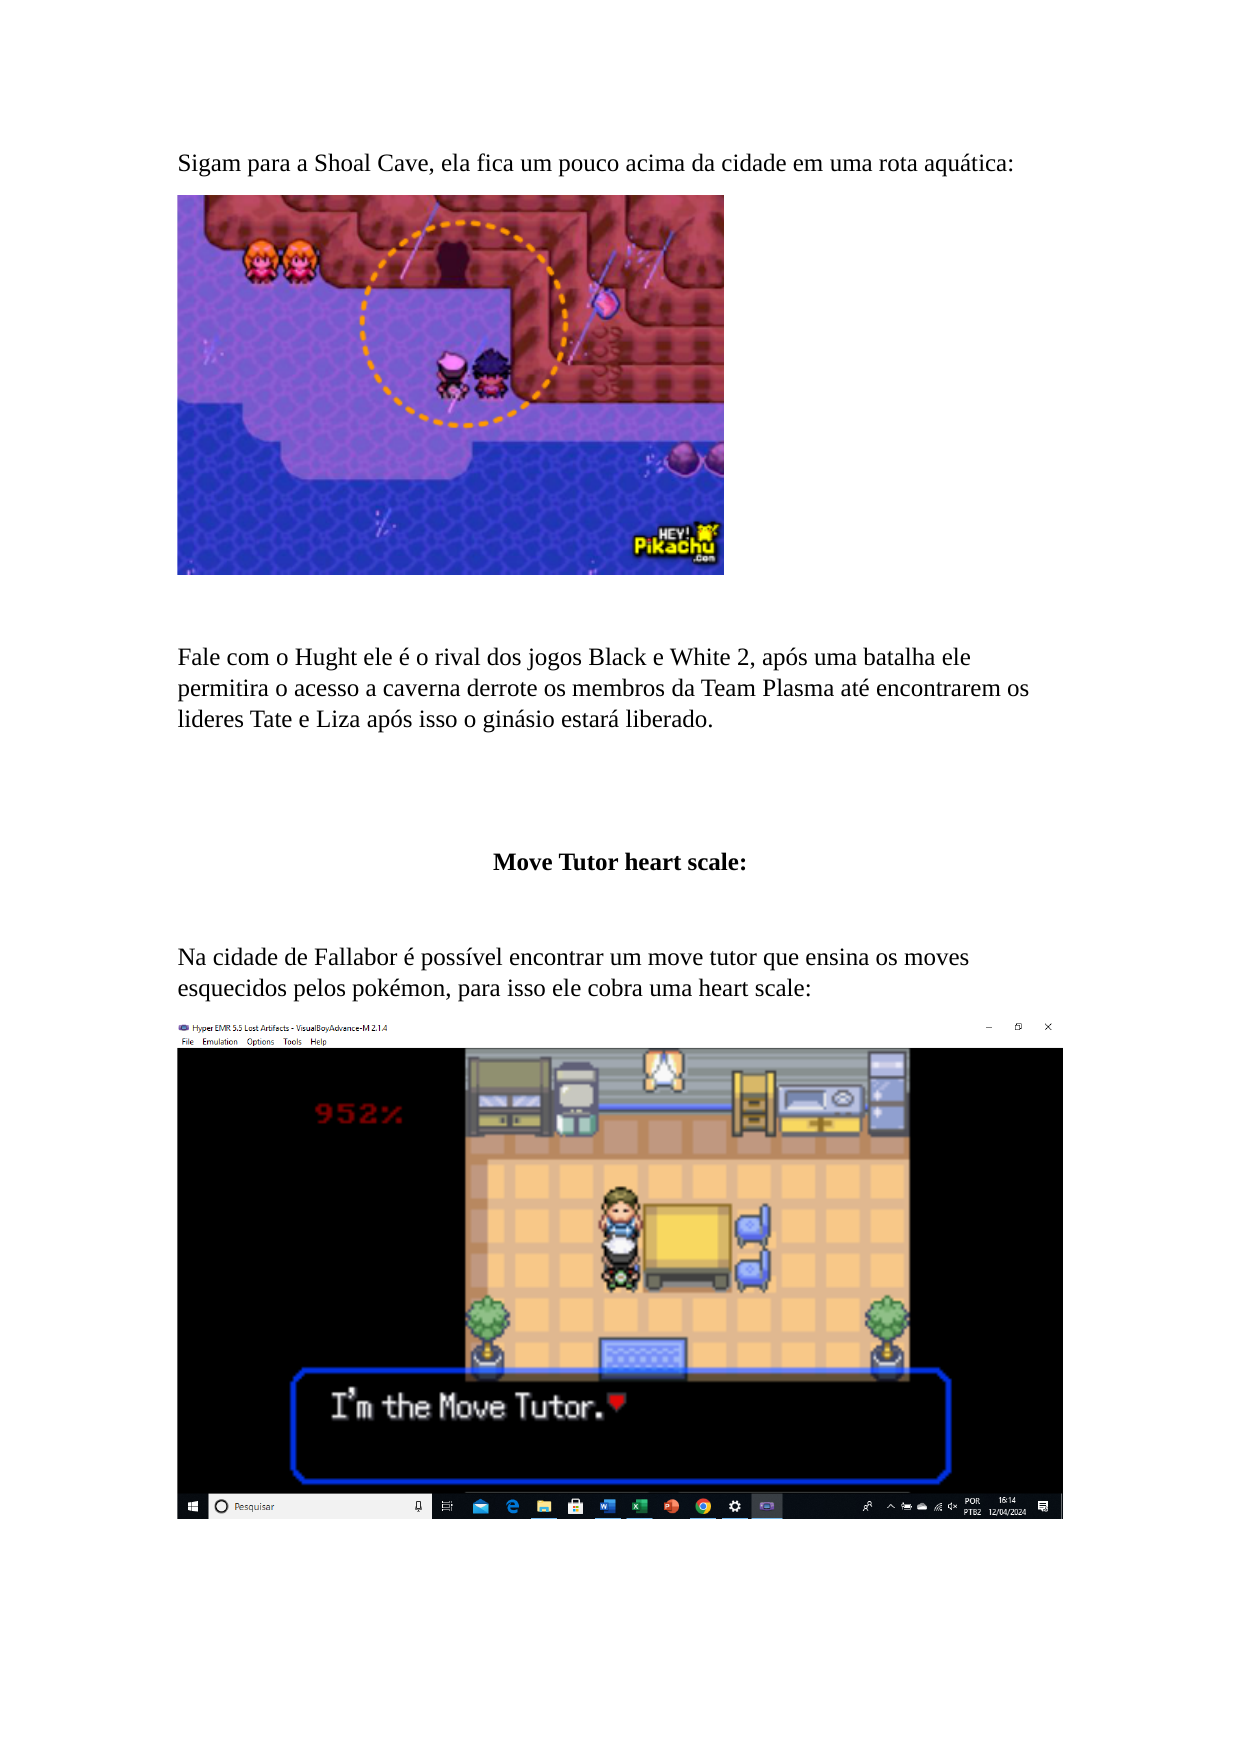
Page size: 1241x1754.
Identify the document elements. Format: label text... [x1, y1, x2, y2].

text Fale com o Hught ele é o rival dos jogos Black e White 2, após uma batalha ele permitira o acesso a caverna derrote os membros da Team Plasma até encontrarem os lideres Tate e Liza após isso o ginásio estará liberado. [177, 642, 1063, 732]
text Na cidade de Fallabor é possível encontrar um move tutor que ensina os moves esquecidos pelos pokémon, para isso ele cobra uma heart scale: [177, 942, 1063, 1002]
text Move Tutor heart scale: [177, 847, 1063, 876]
picture [177, 1021, 1063, 1519]
text Sigam para a Shoal Cave, ela fica um pouco acima da cidade em uma rota aquática: [177, 148, 1063, 176]
picture [177, 195, 724, 575]
